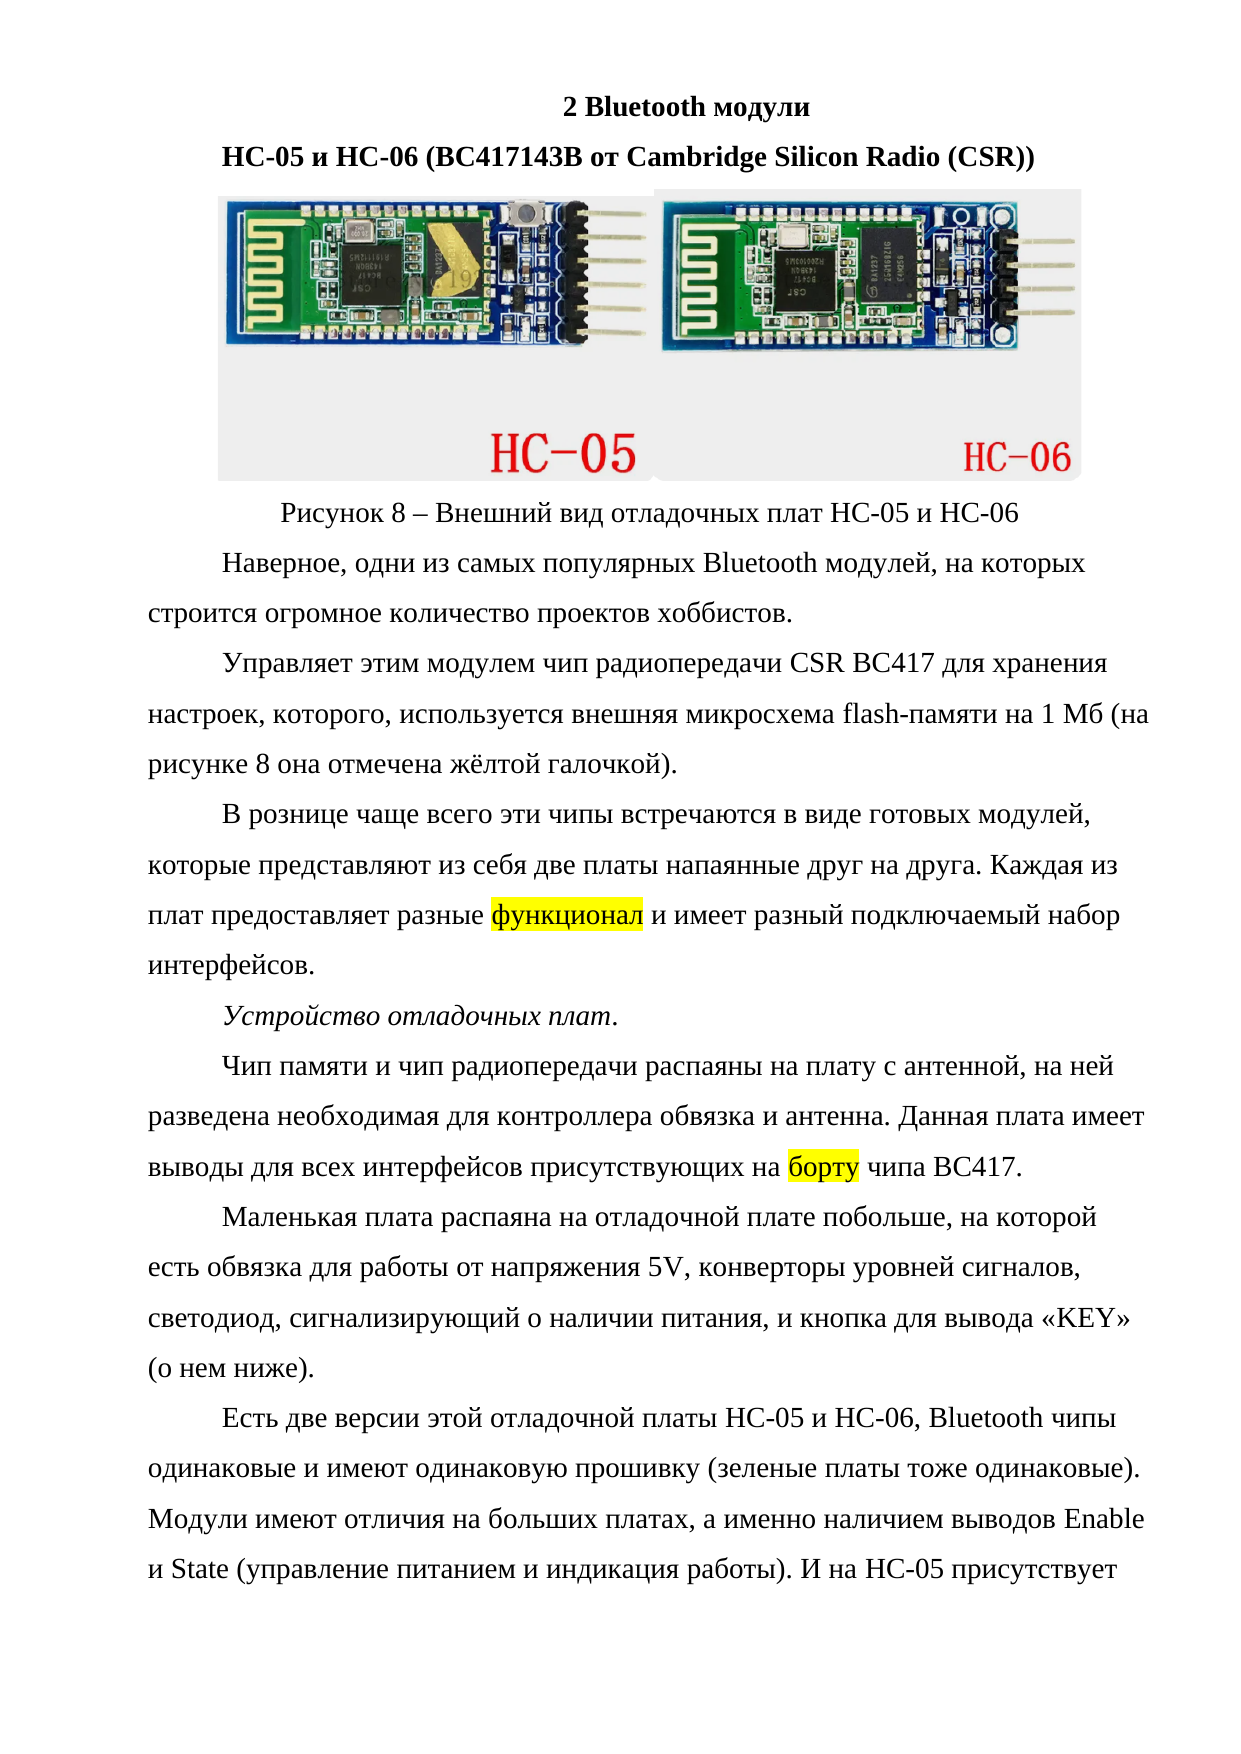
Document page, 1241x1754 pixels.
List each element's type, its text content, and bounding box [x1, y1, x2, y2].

text Устройство отладочных плат. [148, 998, 1152, 1031]
text Управляет этим модулем чип радиопередачи CSR BC417 для хранения настроек, которого, используется внешняя микросхема flash-памяти на 1 Мб (на рисунке 8 она отмечена жёлтой галочкой). [148, 646, 1152, 780]
text Чип памяти и чип радиопередачи распаяны на плату с антенной, на ней разведена необходимая для контроллера обвязка и антенна. Данная плата имеет выводы для всех интерфейсов присутствующих на борту чипа BC417. [148, 1048, 1152, 1182]
picture [217, 189, 1082, 481]
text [148, 1400, 1152, 1585]
text Рисунок 8 – Внешний вид отладочных плат HC-05 и HC-06 [148, 495, 1152, 528]
subtitle 2 Bluetooth модули [148, 89, 1152, 122]
text Наверное, одни из самых популярных Bluetooth модулей, на которых строится огромное количество проектов хоббистов. [148, 545, 1152, 629]
subtitle HC-05 и HC-06 (BC417143B от Cambridge Silicon Radio (CSR)) [148, 139, 1152, 172]
text Маленькая плата распаяна на отладочной плате побольше, на которой есть обвязка для работы от напряжения 5V, конверторы уровней сигналов, светодиод, сигнализирующий о наличии питания, и кнопка для вывода «KEY» (о нем ниже). [148, 1199, 1152, 1383]
text В рознице чаще всего эти чипы встречаются в виде готовых модулей, которые представляют из себя две платы напаянные друг на друга. Каждая из плат предоставляет разные функционал и имеет разный подключаемый набор интерфейсов. [148, 797, 1152, 981]
